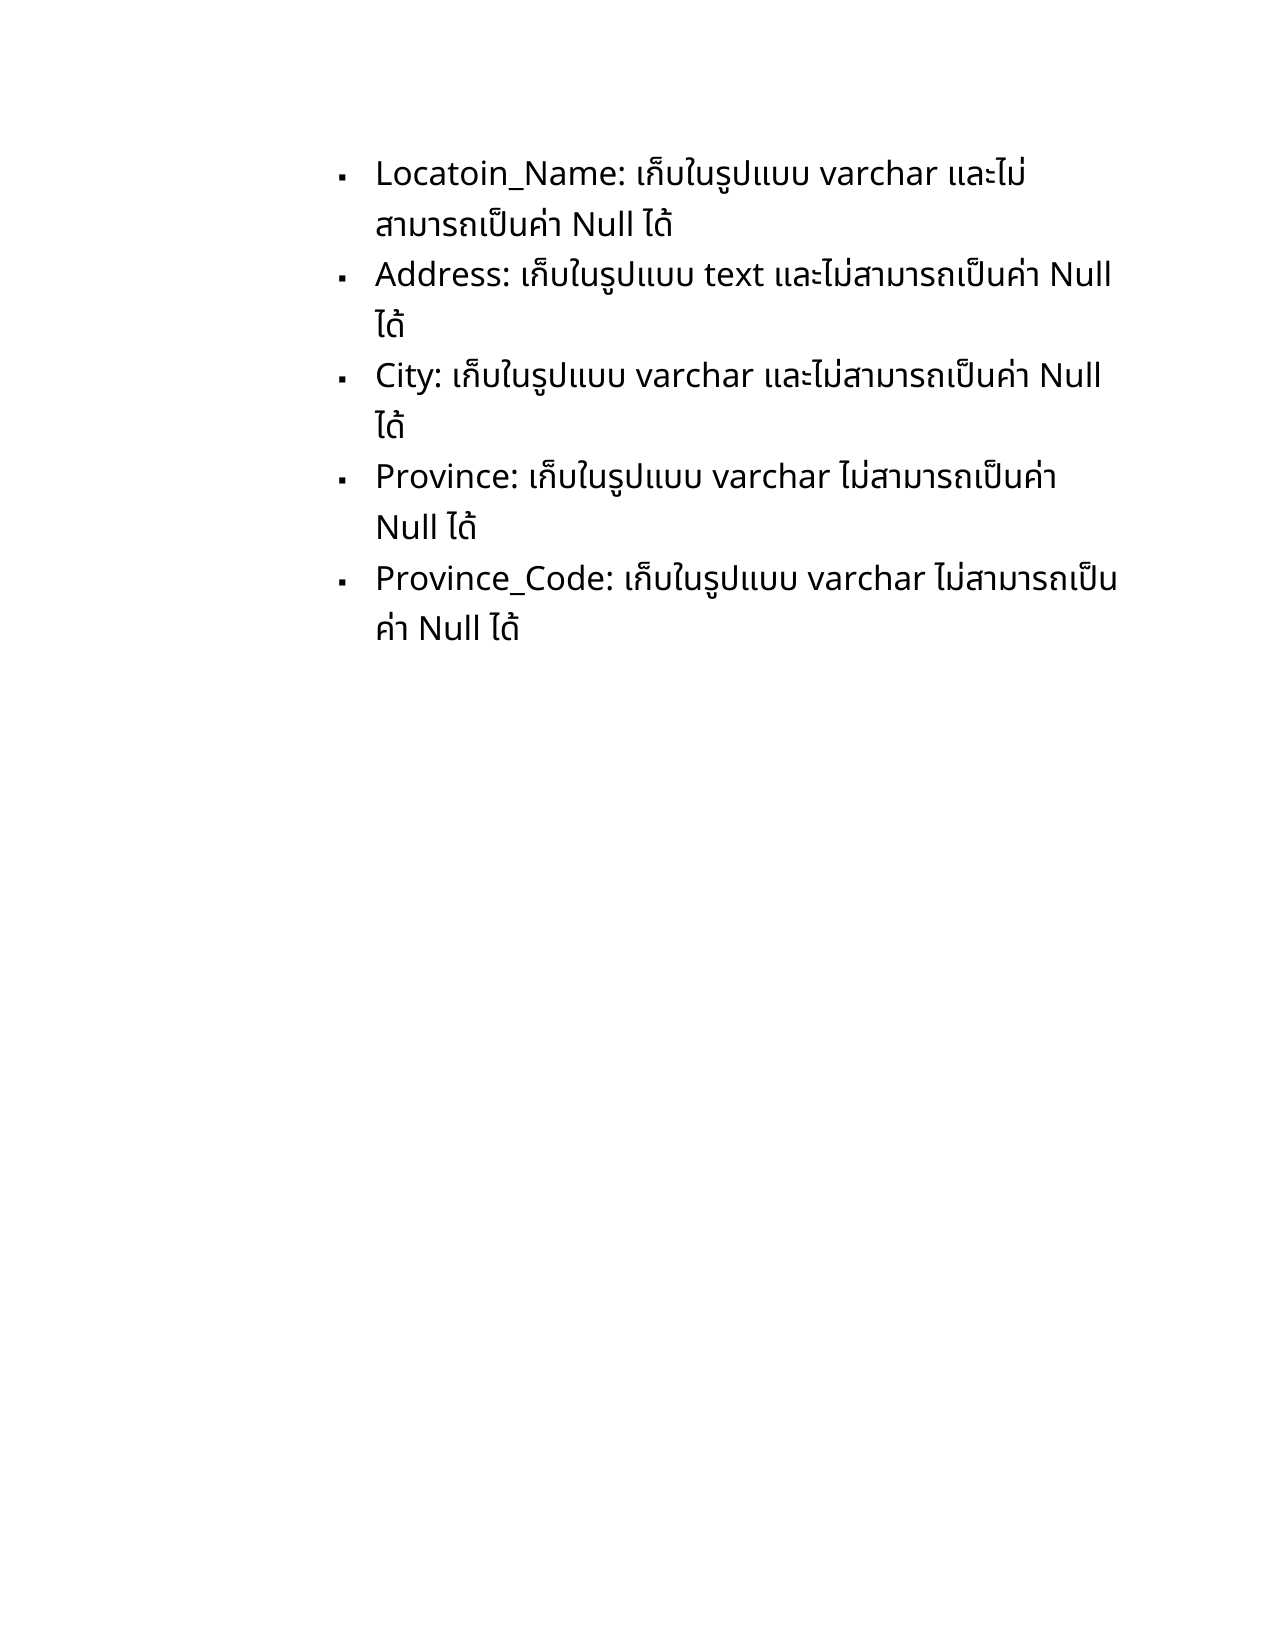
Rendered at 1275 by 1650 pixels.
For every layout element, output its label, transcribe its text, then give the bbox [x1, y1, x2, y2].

list Province: เก็บในรูปแบบ varchar ไม่สามารถเป็นค่า Null ได้ [337, 453, 1125, 554]
list Address: เก็บในรูปแบบ text และไม่สามารถเป็นค่า Null ได้ [337, 251, 1125, 352]
list Locatoin_Name: เก็บในรูปแบบ varchar และไม่สามารถเป็นค่า Null ได้ [337, 150, 1125, 251]
list City: เก็บในรูปแบบ varchar และไม่สามารถเป็นค่า Null ได้ [337, 352, 1125, 453]
list Province_Code: เก็บในรูปแบบ varchar ไม่สามารถเป็นค่า Null ได้ [337, 554, 1125, 656]
